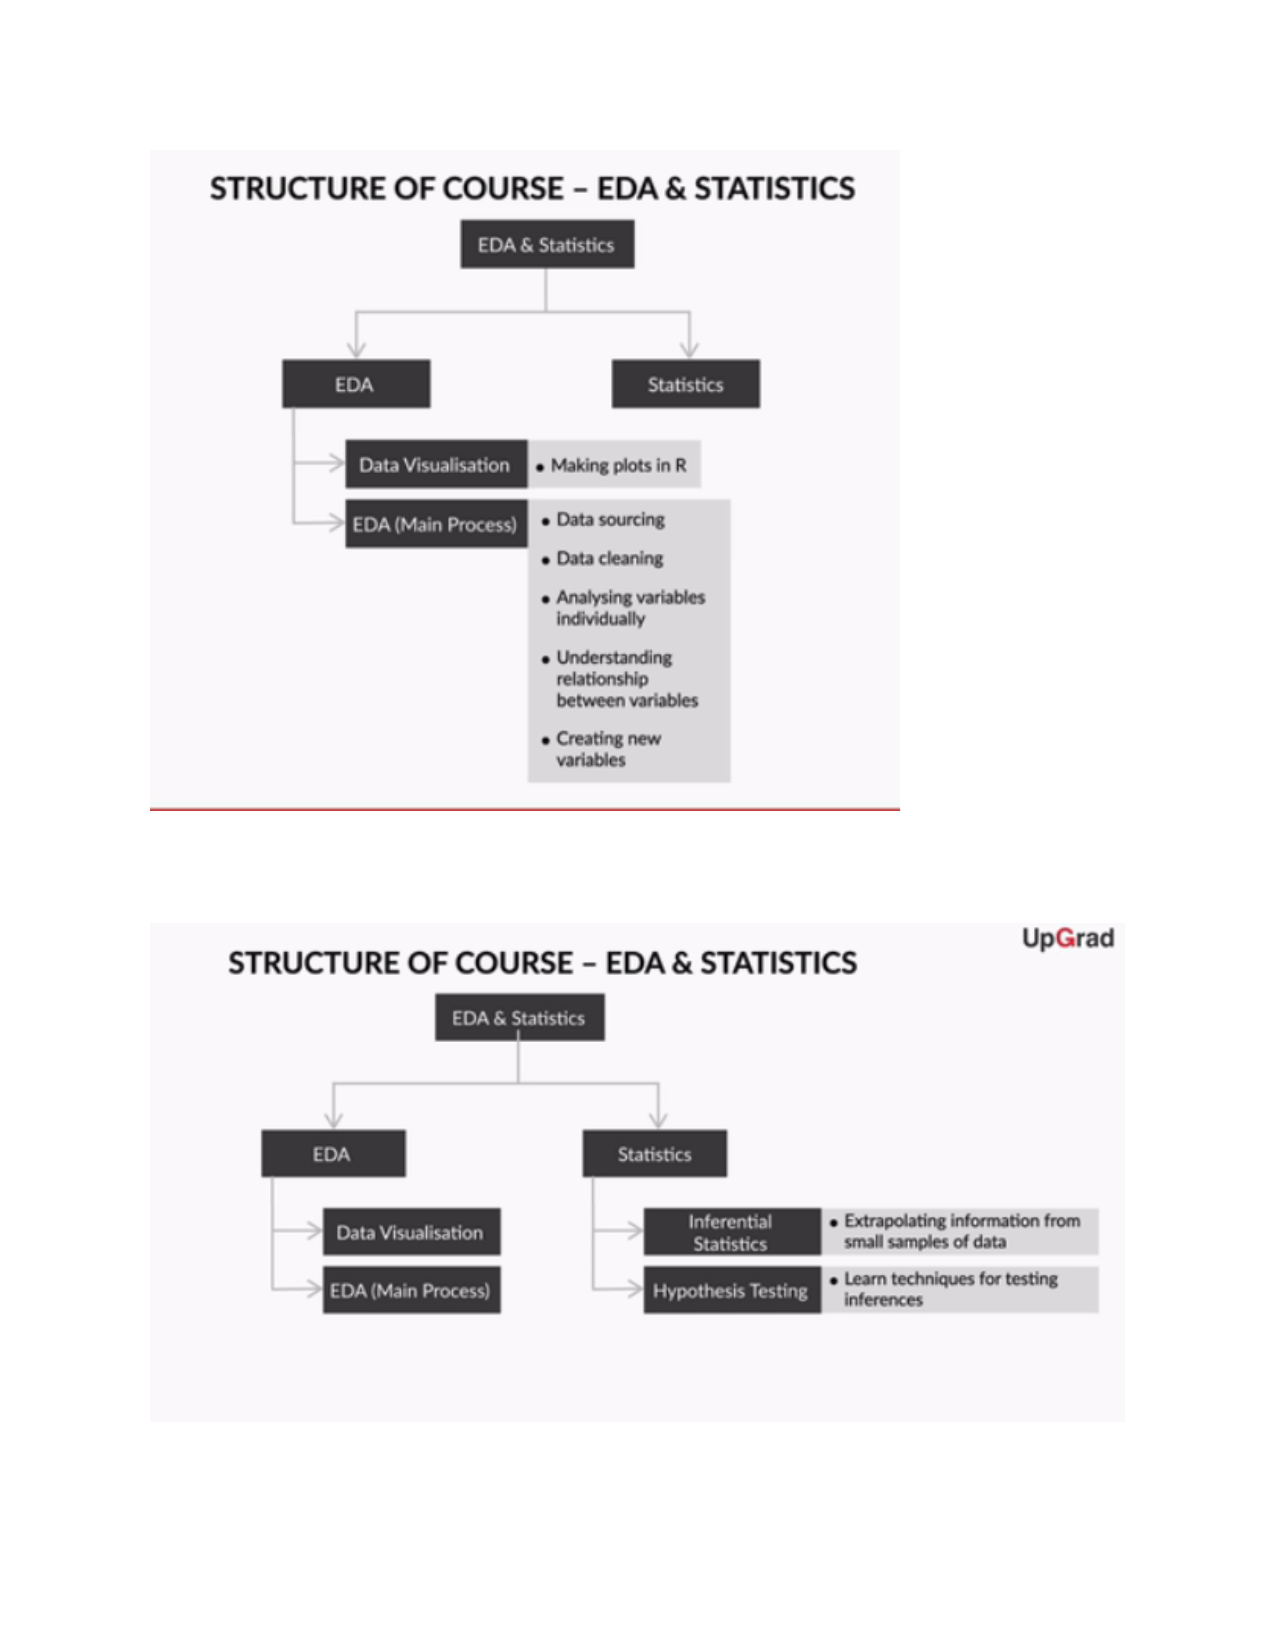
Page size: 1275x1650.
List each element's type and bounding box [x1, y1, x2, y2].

picture [150, 923, 1125, 1422]
picture [150, 150, 901, 811]
